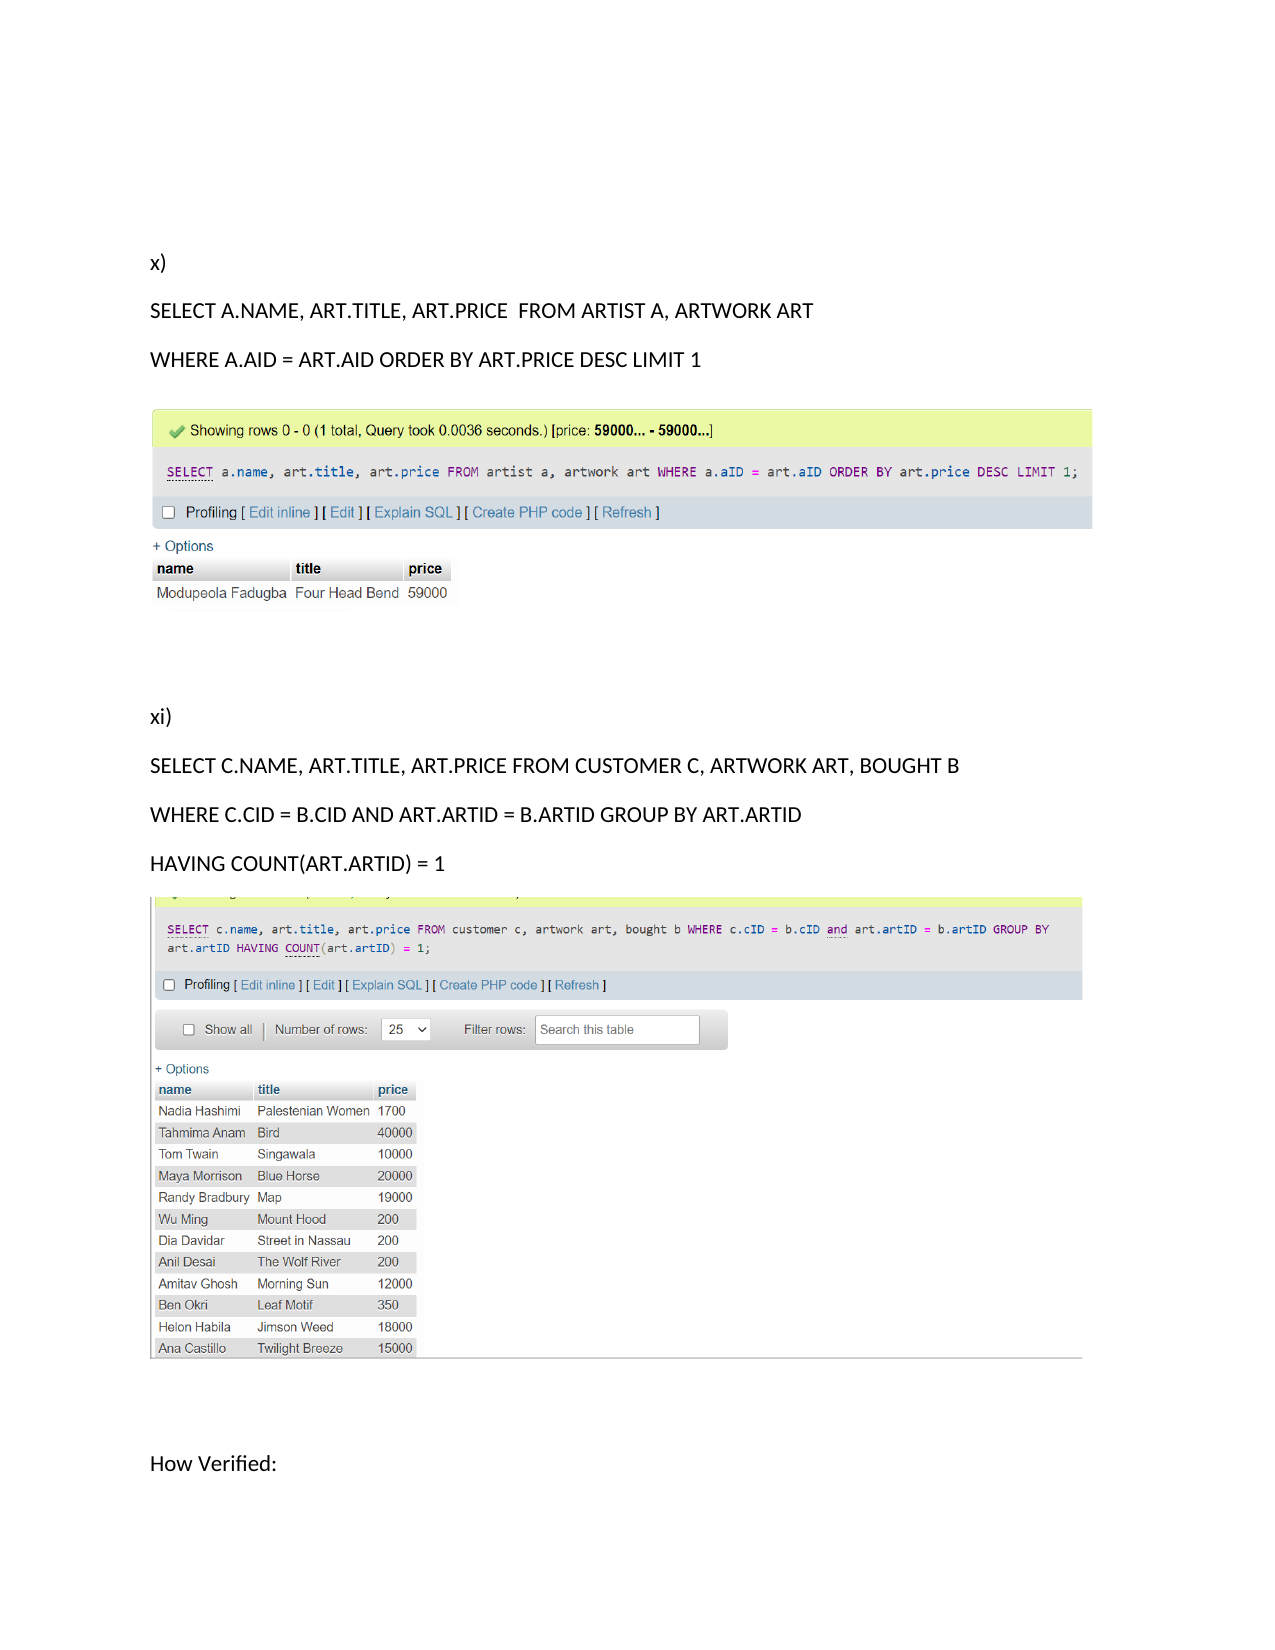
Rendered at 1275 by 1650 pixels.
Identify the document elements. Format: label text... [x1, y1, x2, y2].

picture [150, 394, 1093, 612]
text SELECT A.NAME, ART.TITLE, ART.PRICE FROM ARTIST A, ARTWORK ART [150, 297, 1125, 324]
text How Verified: [150, 1449, 1125, 1477]
text SELECT C.NAME, ART.TITLE, ART.PRICE FROM CUSTOMER C, ARTWORK ART, BOUGHT B [150, 751, 1125, 779]
text HAVING COUNT(ART.ARTID) = 1 [150, 849, 1125, 877]
text xi) [150, 702, 1125, 730]
text WHERE A.AID = ART.AID ORDER BY ART.PRICE DESC LIMIT 1 [150, 345, 1125, 373]
picture [150, 897, 1083, 1359]
text WHERE C.CID = B.CID AND ART.ARTID = B.ARTID GROUP BY ART.ARTID [150, 800, 1125, 828]
text x) [150, 248, 1125, 276]
